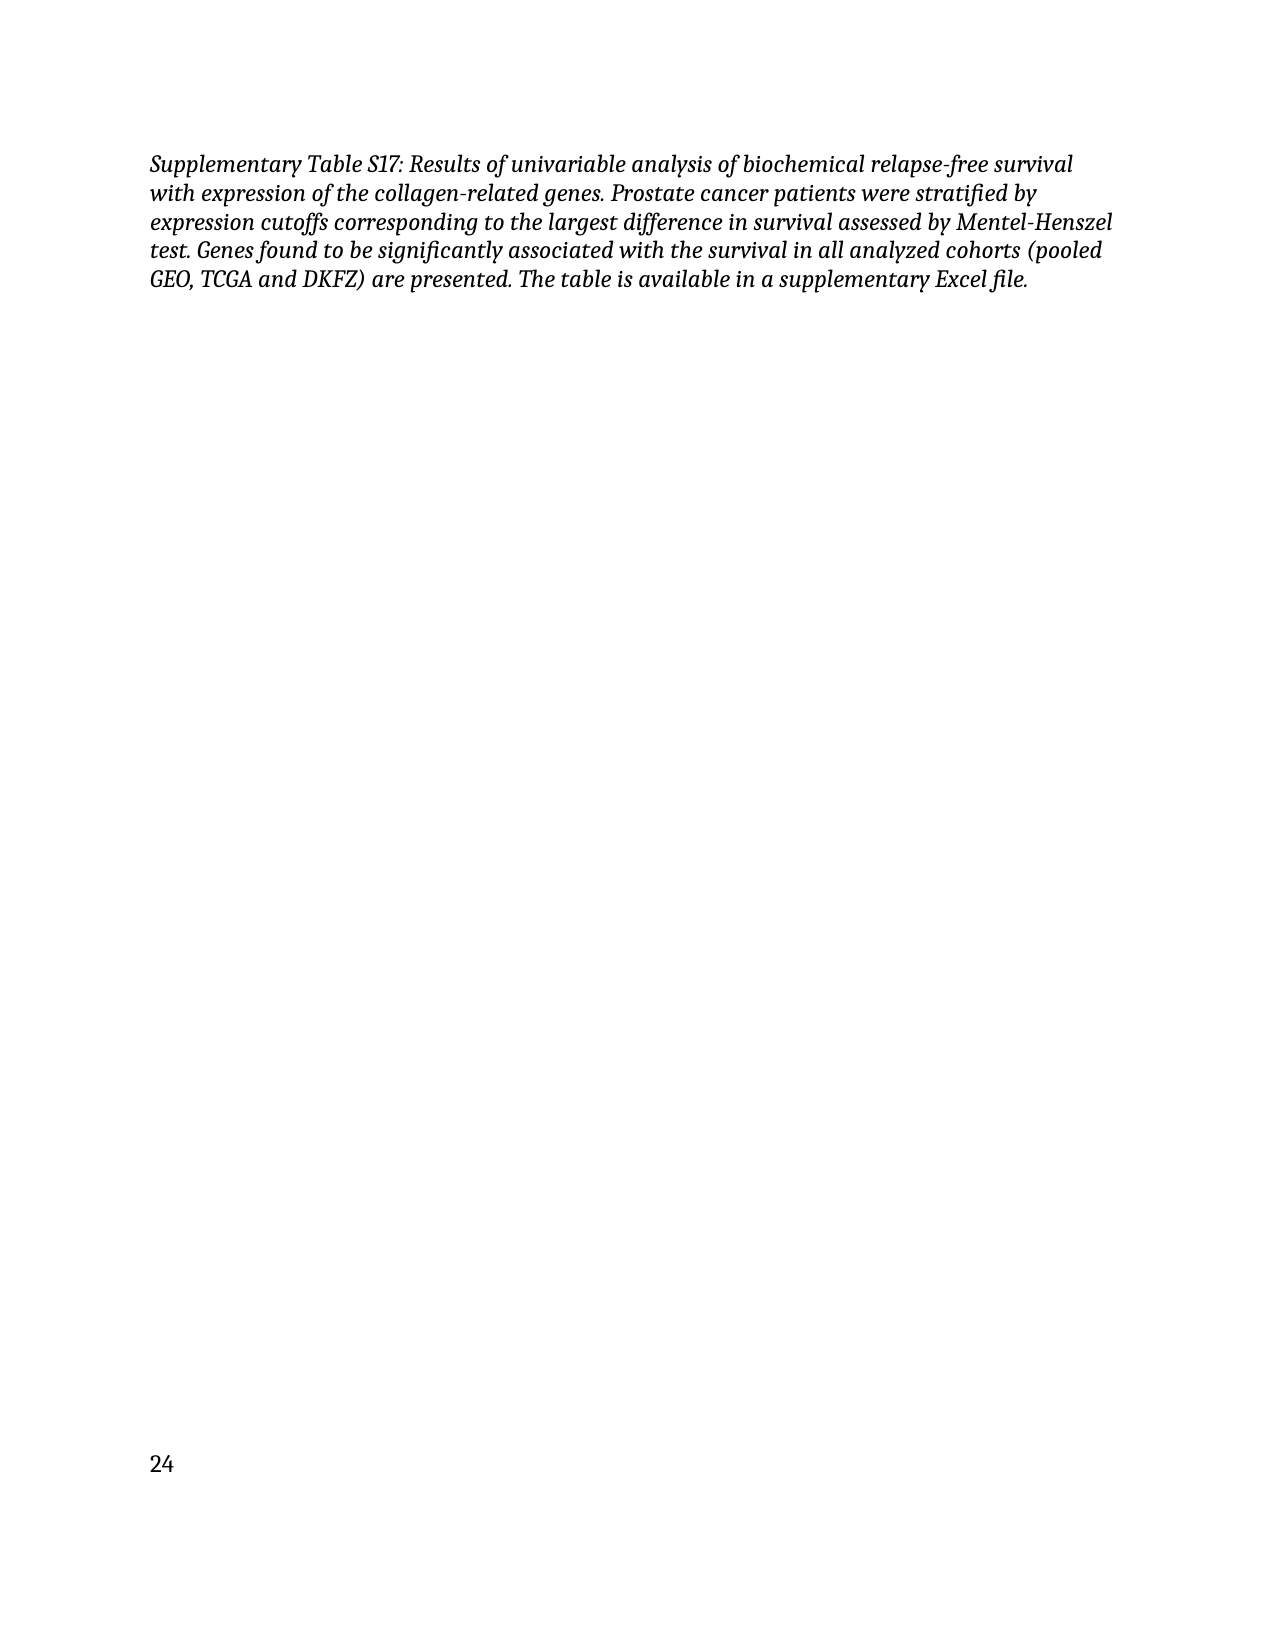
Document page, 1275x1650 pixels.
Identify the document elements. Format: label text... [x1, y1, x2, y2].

text Supplementary Table S17: Results of univariable analysis of biochemical relapse-free survival with expression of the collagen-related genes. Prostate cancer patients were stratified by expression cutoffs corresponding to the largest difference in survival assessed by Mentel-Henszel test. Genes found to be significantly associated with the survival in all analyzed cohorts (pooled GEO, TCGA and DKFZ) are presented. The table is available in a supplementary Excel file. [150, 150, 1125, 294]
